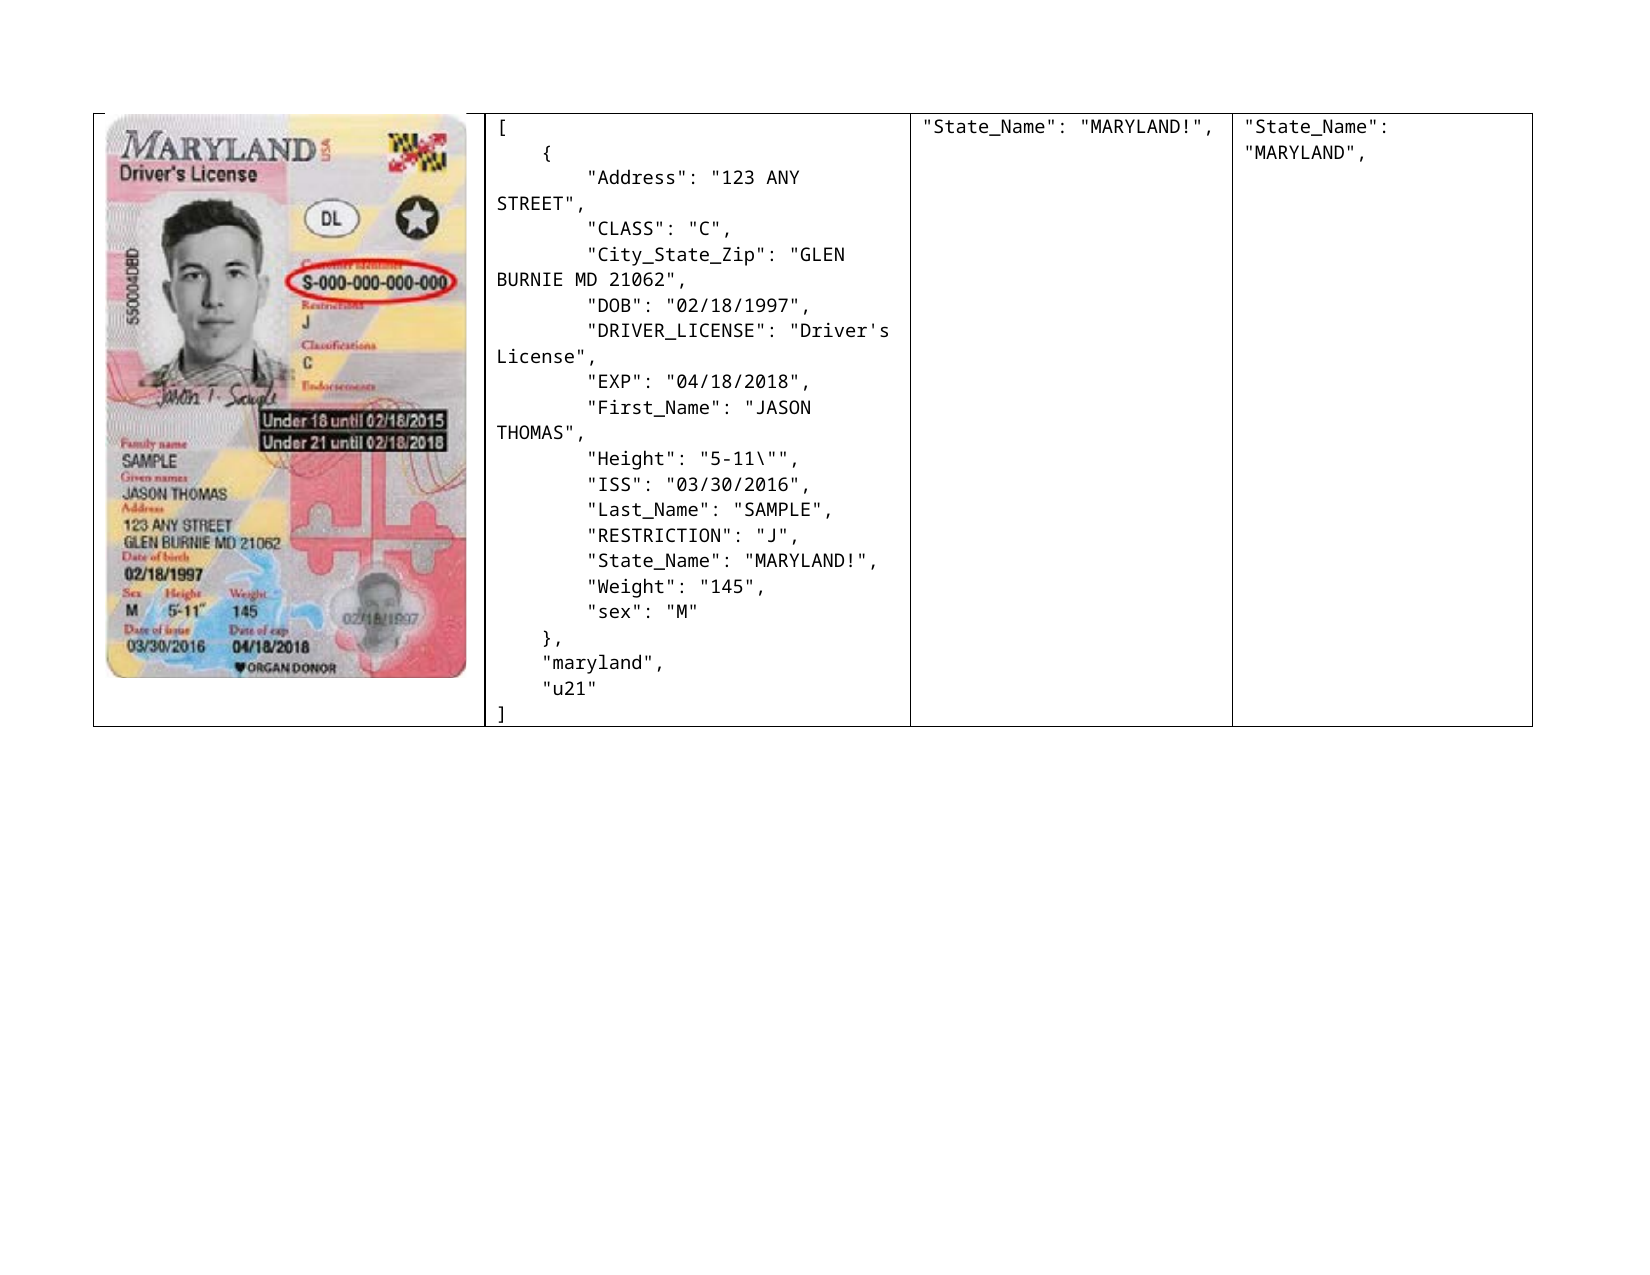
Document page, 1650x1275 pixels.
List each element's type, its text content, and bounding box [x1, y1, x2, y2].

table_cell [ { "Address": "123 ANY STREET", "CLASS": "C", "City_State_Zip": "GLEN BURNIE MD 21062", "DOB": "02/18/1997", "DRIVER_LICENSE": "Driver's License", "EXP": "04/18/2018", "First_Name": "JASON THOMAS", "Height": "5-11\"", "ISS": "03/30/2016", "Last_Name": "SAMPLE", "RESTRICTION": "J", "State_Name": "MARYLAND!", "Weight": "145", "sex": "M" }, "maryland", "u21" ] [486, 114, 910, 726]
table_cell "State_Name": "MARYLAND!", [911, 114, 1232, 726]
picture [105, 113, 467, 678]
table_cell "State_Name": "MARYLAND", [1233, 114, 1532, 726]
table_cell [94, 114, 484, 726]
